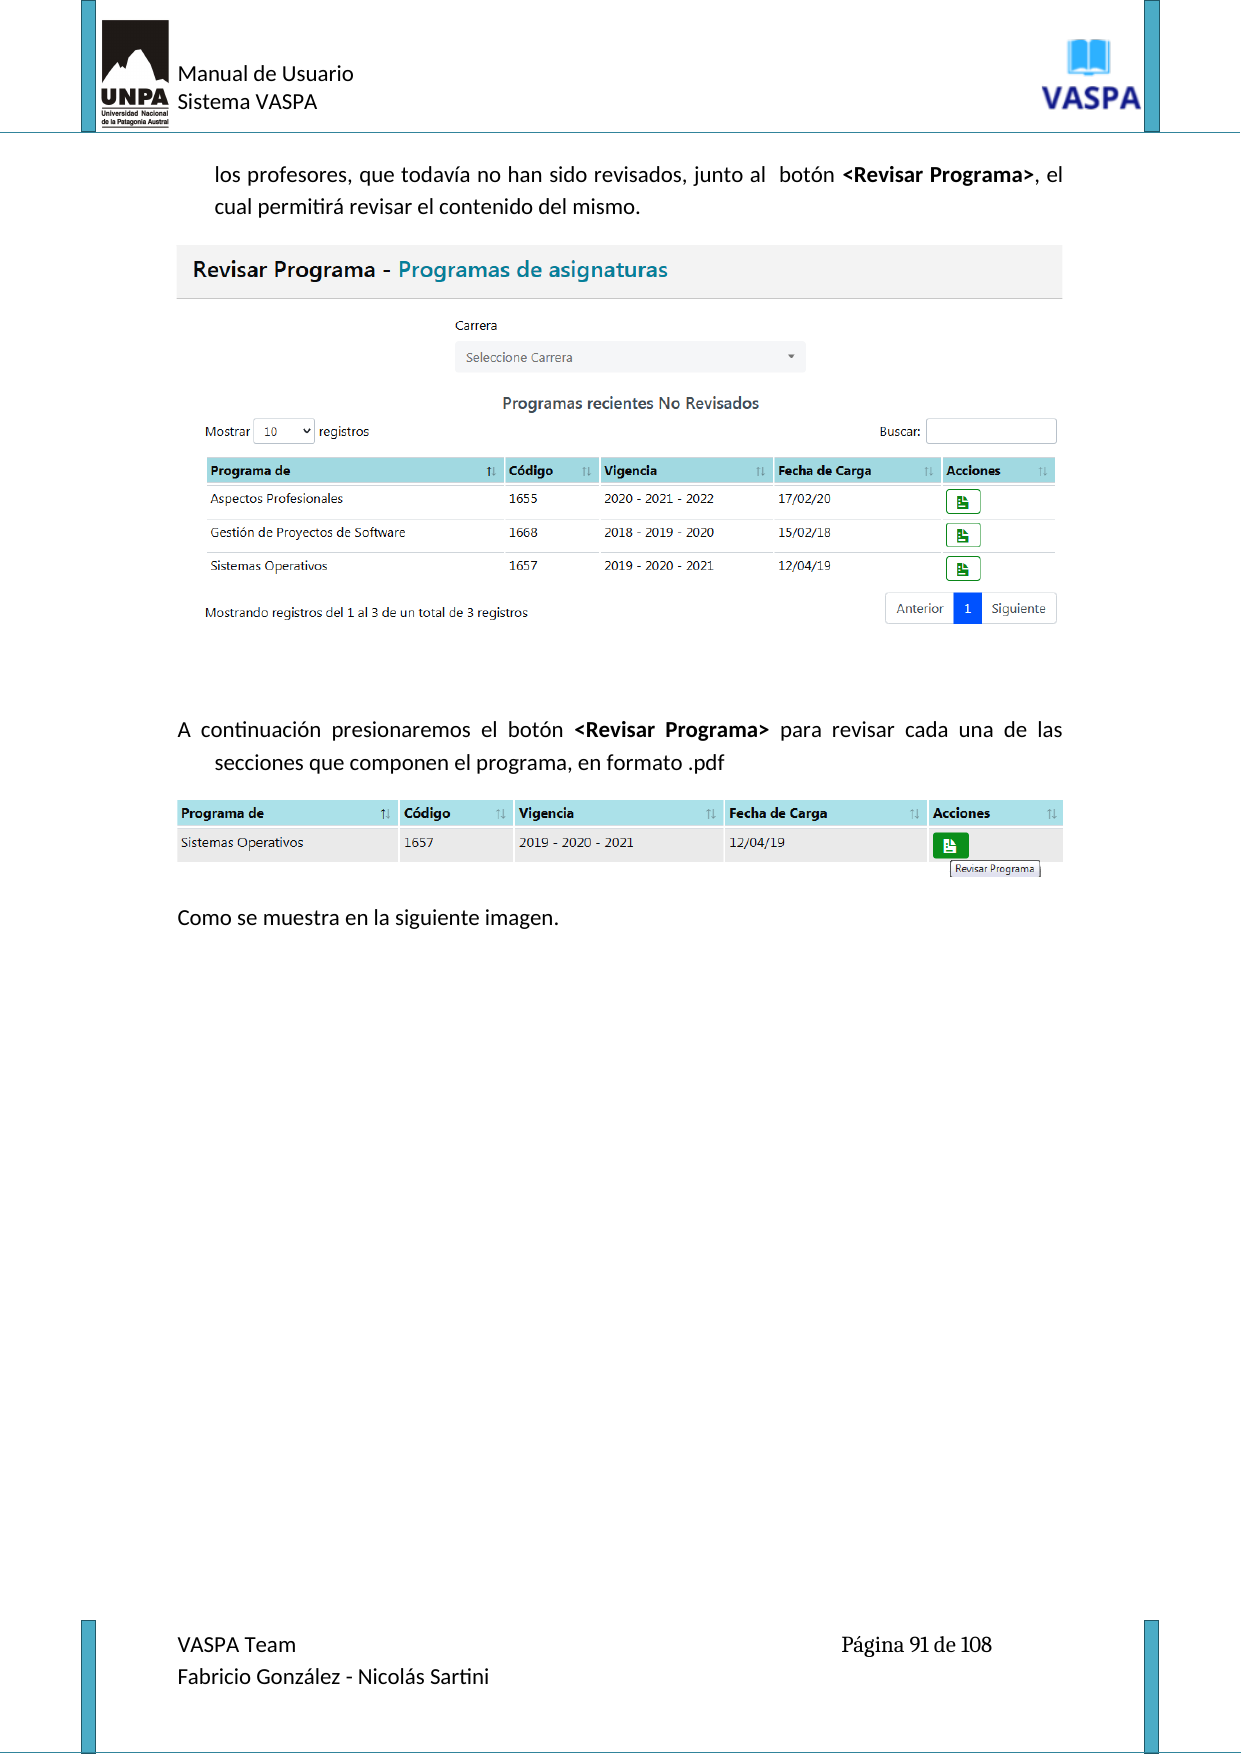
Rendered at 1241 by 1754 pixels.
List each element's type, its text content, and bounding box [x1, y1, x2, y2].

text A continuación presionaremos el botón <Revisar Programa> para revisar cada una de las secciones que componen el programa, en formato .pdf [177, 716, 1063, 776]
text Como se muestra en la siguiente imagen. [177, 903, 1063, 931]
picture [177, 800, 1063, 878]
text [177, 160, 1063, 220]
picture [100, 18, 170, 129]
picture [1036, 19, 1146, 129]
picture [176, 245, 1063, 638]
